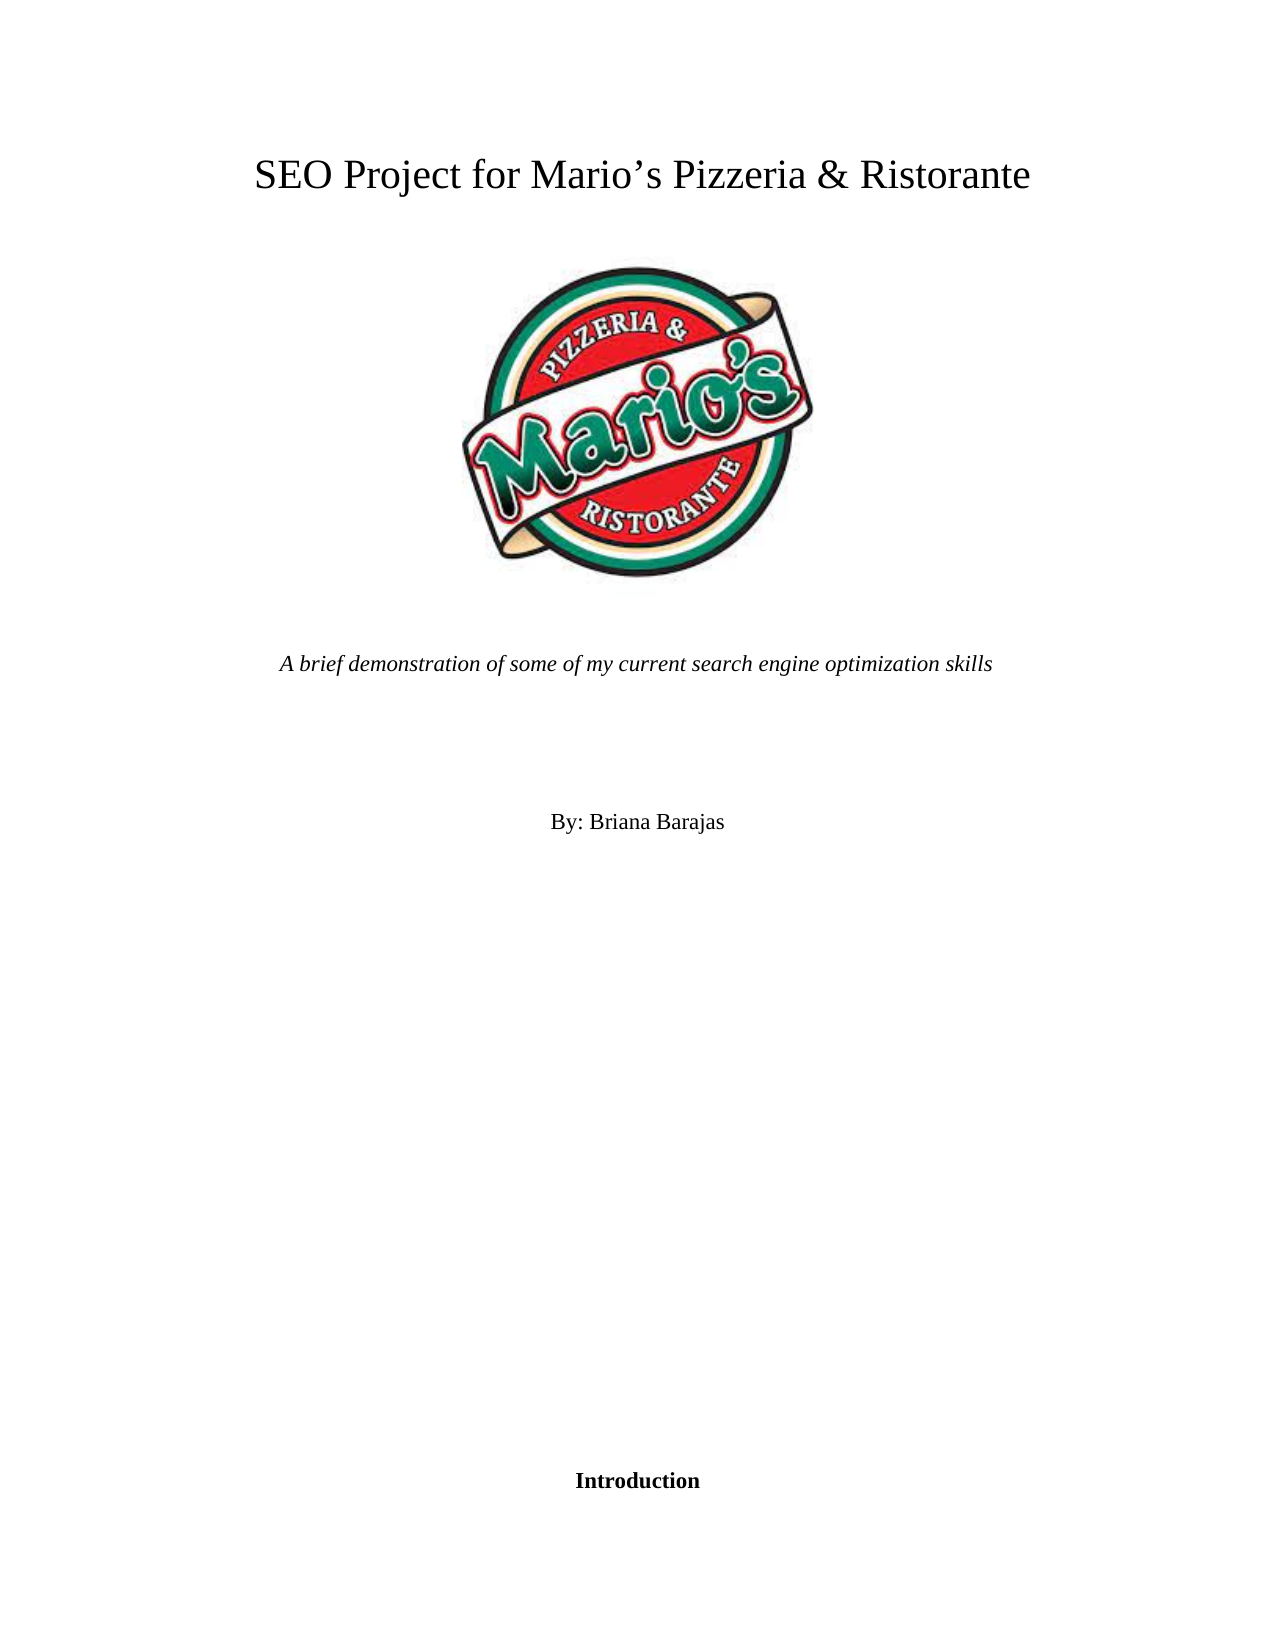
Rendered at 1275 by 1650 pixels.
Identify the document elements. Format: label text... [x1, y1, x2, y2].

text Introduction [150, 1467, 1125, 1493]
picture [461, 245, 814, 598]
text By: Briana Barajas [150, 808, 1125, 834]
text SEO Project for Mario’s Pizzeria & Ristorante [150, 150, 1125, 198]
text A brief demonstration of some of my current search engine optimization skills [150, 650, 1125, 676]
